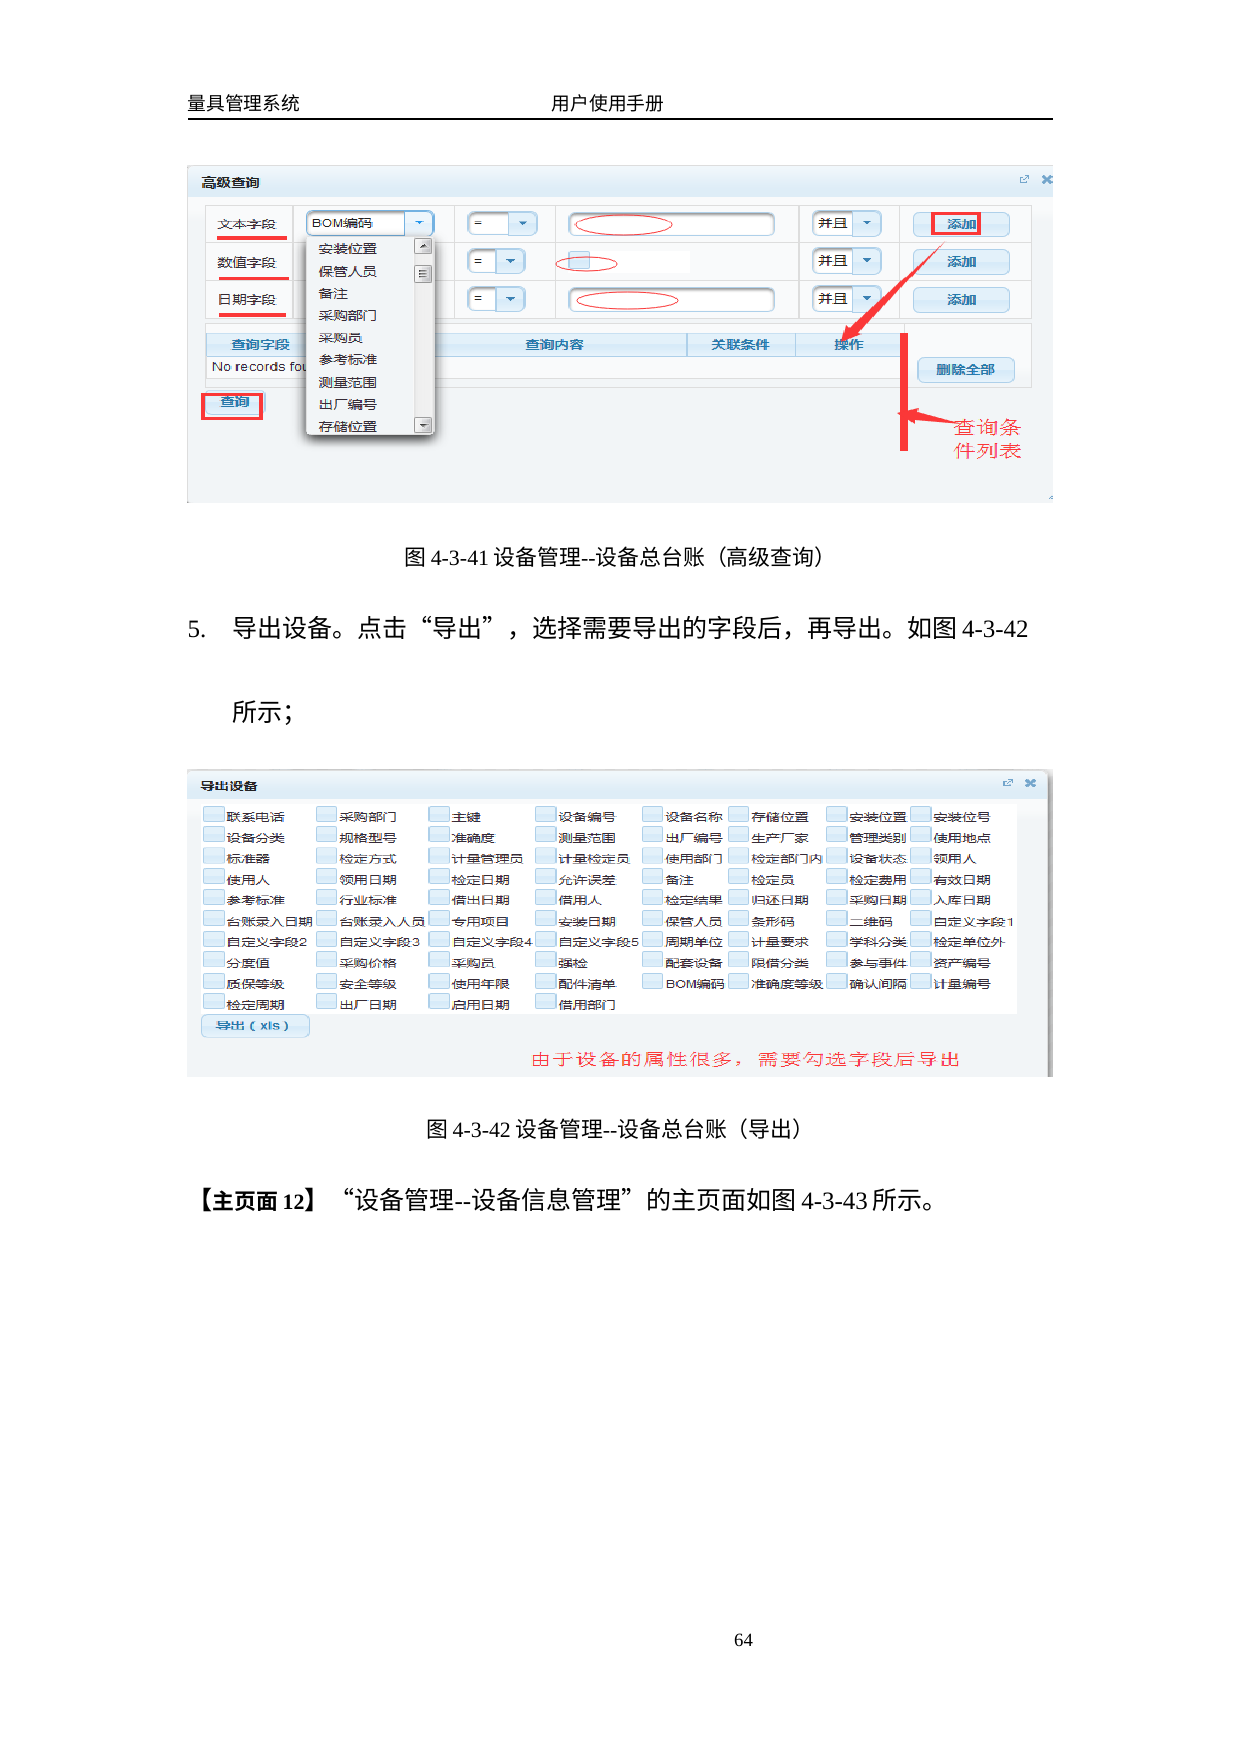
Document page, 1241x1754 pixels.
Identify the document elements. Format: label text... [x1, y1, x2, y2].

text 【主页面12】“设备管理--设备信息管理”的主页面如图4-3-43所示。 [187, 1166, 1053, 1231]
text 图4-3-42设备管理--设备总台账（导出） [187, 1112, 1053, 1144]
picture [187, 165, 1053, 503]
text 图4-3-41设备管理--设备总台账（高级查询） [187, 539, 1053, 572]
list 导出设备。点击“导出”，选择需要导出的字段后，再导出。如图4-3-42所示； [187, 594, 1053, 743]
picture [187, 769, 1053, 1077]
